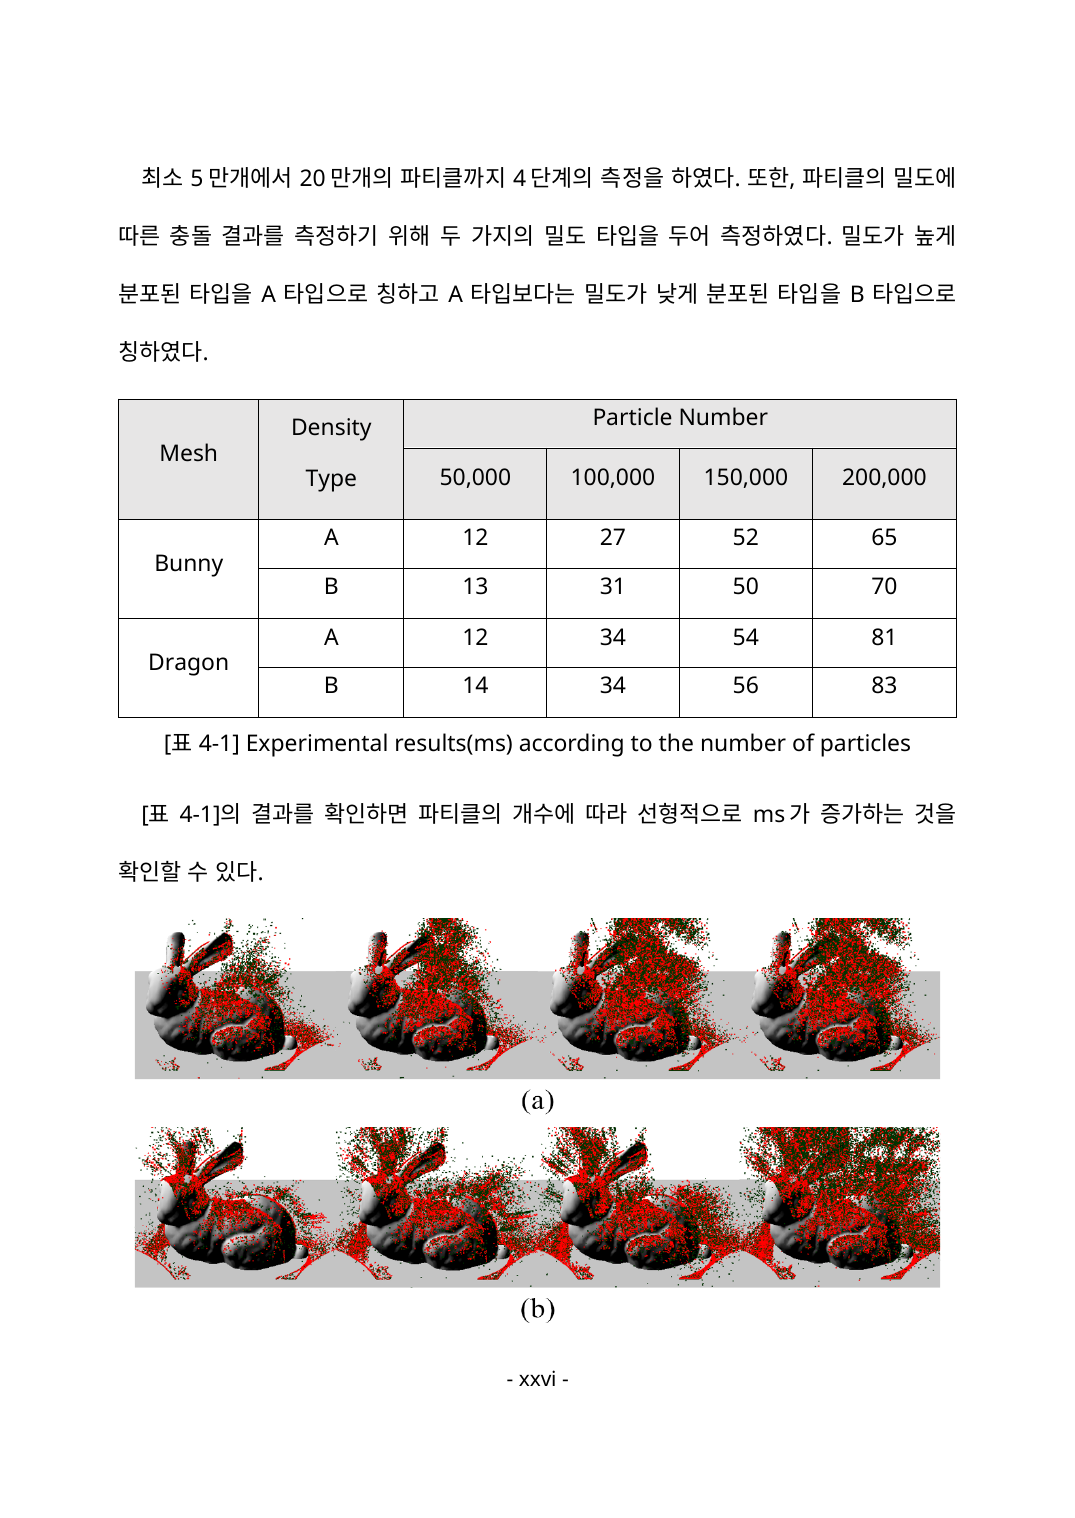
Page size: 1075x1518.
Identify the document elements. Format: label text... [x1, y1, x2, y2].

table_cell 65 [813, 520, 956, 567]
table_header Particle Number [404, 400, 956, 447]
table_cell 200,000 [813, 449, 956, 519]
table_header Mesh [119, 400, 258, 519]
table_cell 14 [404, 668, 546, 717]
table_cell A [259, 619, 403, 667]
table_cell 27 [547, 520, 679, 567]
text 최소 5만개에서 20만개의 파티클까지 4단계의 측정을 하였다. 또한, 파티클의 밀도에 따른 충돌 결과를 측정하기 위해 두 가지의 밀도 타입을 두어 측정하였다. 밀도가 높게 분포된 타입을 A 타입으로 칭하고 A 타입보다는 밀도가 낮게 분포된 타입을 B 타입으로 칭하였다. [118, 153, 957, 373]
table_header Density Type [259, 400, 403, 519]
table_cell Bunny [119, 520, 258, 618]
table_cell 34 [547, 619, 679, 667]
table_cell A [259, 520, 403, 567]
table_cell 34 [547, 668, 679, 717]
table_cell 12 [404, 520, 546, 567]
table_cell 83 [813, 668, 956, 717]
table_cell B [259, 569, 403, 618]
table_cell 70 [813, 569, 956, 618]
table_cell 54 [680, 619, 812, 667]
table_cell B [259, 668, 403, 717]
table_cell 50 [680, 569, 812, 618]
table_cell 12 [404, 619, 546, 667]
table_cell 56 [680, 668, 812, 717]
table_cell 100,000 [547, 449, 679, 519]
table_cell 150,000 [680, 449, 812, 519]
table_cell 81 [813, 619, 956, 667]
text [표 4-1]의 결과를 확인하면 파티클의 개수에 따라 선형적으로 ms가 증가하는 것을 확인할 수 있다. [118, 789, 957, 894]
text [표 4-1] Experimental results(ms) according to the number of particles [118, 718, 957, 764]
table_cell 31 [547, 569, 679, 618]
table_cell 13 [404, 569, 546, 618]
picture [134, 918, 940, 1335]
table_cell Dragon [119, 619, 258, 717]
table_cell 50,000 [404, 449, 546, 519]
table_cell 52 [680, 520, 812, 567]
